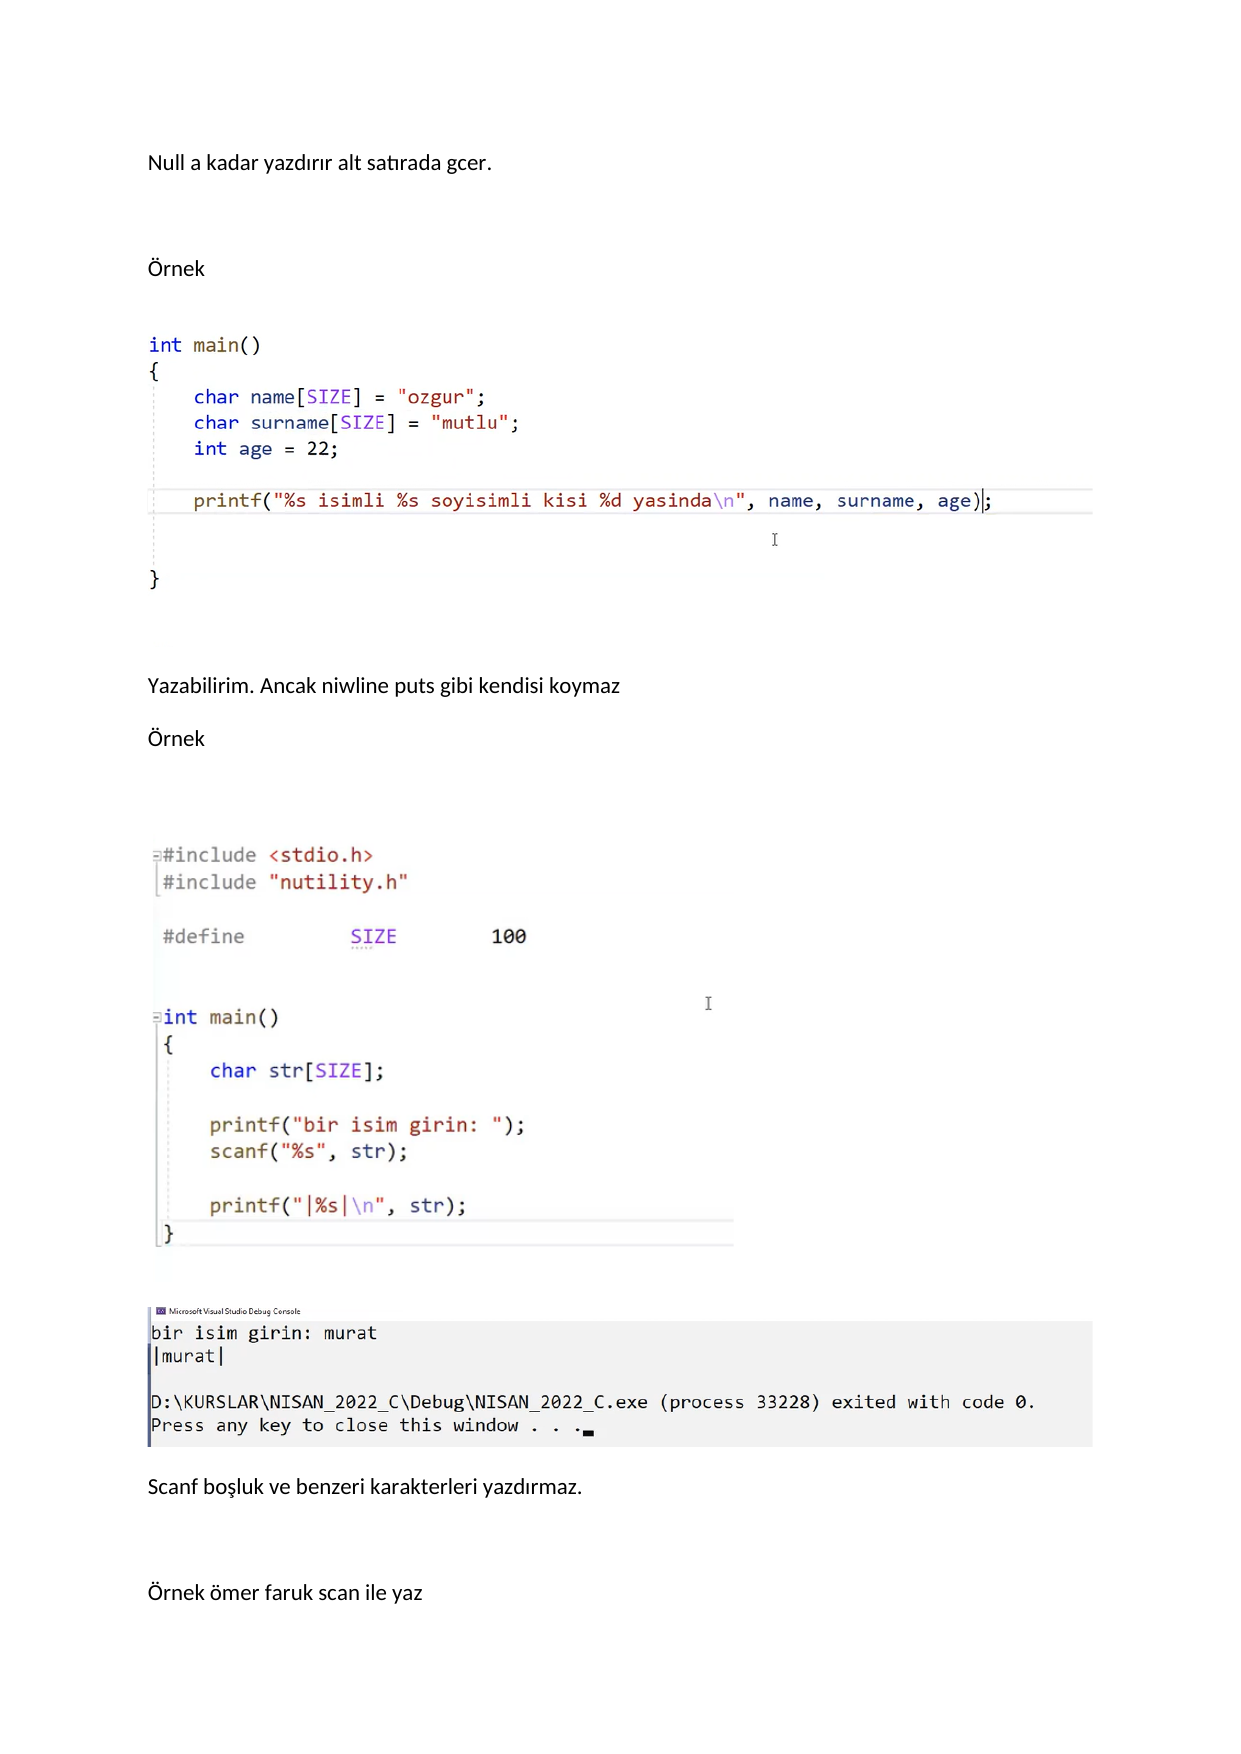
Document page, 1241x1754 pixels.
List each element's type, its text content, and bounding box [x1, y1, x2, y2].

text Scanf boşluk ve benzeri karakterleri yazdırmaz. [148, 1472, 1093, 1500]
text Örnek [148, 724, 1093, 753]
text Örnek ömer faruk scan ile yaz [148, 1578, 1093, 1606]
text Örnek [148, 254, 1093, 282]
text Null a kadar yazdırır alt satırada gcer. [148, 148, 1093, 176]
picture [152, 830, 734, 1282]
text Yazabilirim. Ancak niwline puts gibi kendisi koymaz [148, 672, 1093, 699]
picture [147, 306, 1093, 647]
picture [147, 1307, 1093, 1447]
